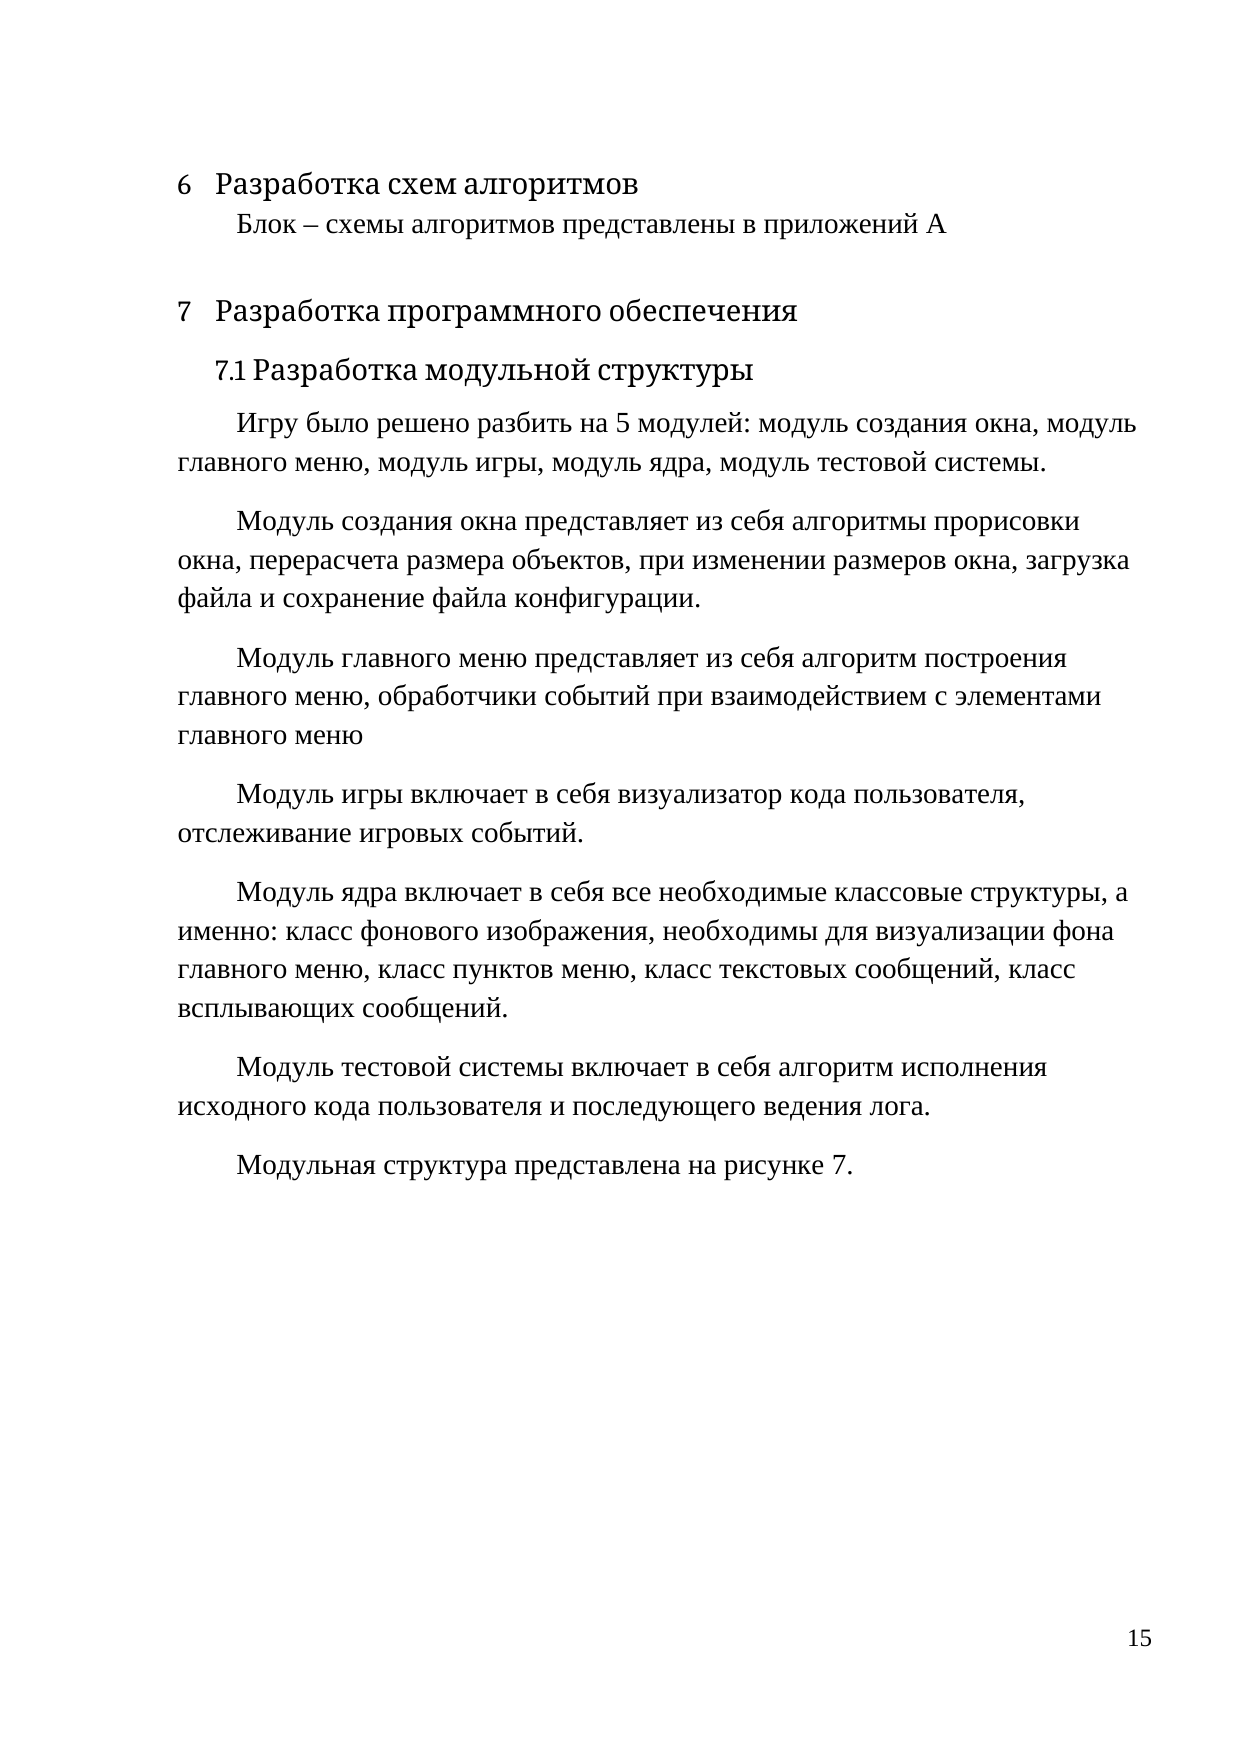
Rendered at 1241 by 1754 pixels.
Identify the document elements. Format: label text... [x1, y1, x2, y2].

text Модуль создания окна представляет из себя алгоритмы прорисовки окна, перерасчета размера объектов, при изменении размеров окна, загрузка файла и сохранение файла конфигурации. [177, 503, 1152, 614]
subtitle Разработка схем алгоритмов [177, 168, 1152, 202]
text Модуль тестовой системы включает в себя алгоритм исполнения исходного кода пользователя и последующего ведения лога. [177, 1049, 1152, 1121]
text Модульная структура представлена на рисунке 7. [177, 1147, 1152, 1181]
text Модуль ядра включает в себя все необходимые классовые структуры, а именно: класс фонового изображения, необходимы для визуализации фона главного меню, класс пунктов меню, класс текстовых сообщений, класс всплывающих сообщений. [177, 874, 1152, 1023]
subtitle Разработка модульной структуры [215, 354, 1152, 388]
subtitle Разработка программного обеспечения [177, 295, 1152, 329]
text Игру было решено разбить на 5 модулей: модуль создания окна, модуль главного меню, модуль игры, модуль ядра, модуль тестовой системы. [177, 406, 1152, 478]
text Модуль главного меню представляет из себя алгоритм построения главного меню, обработчики событий при взаимодействием с элементами главного меню [177, 640, 1152, 751]
text Модуль игры включает в себя визуализатор кода пользователя, отслеживание игровых событий. [177, 776, 1152, 848]
text Блок – схемы алгоритмов представлены в приложений А [177, 207, 1152, 240]
